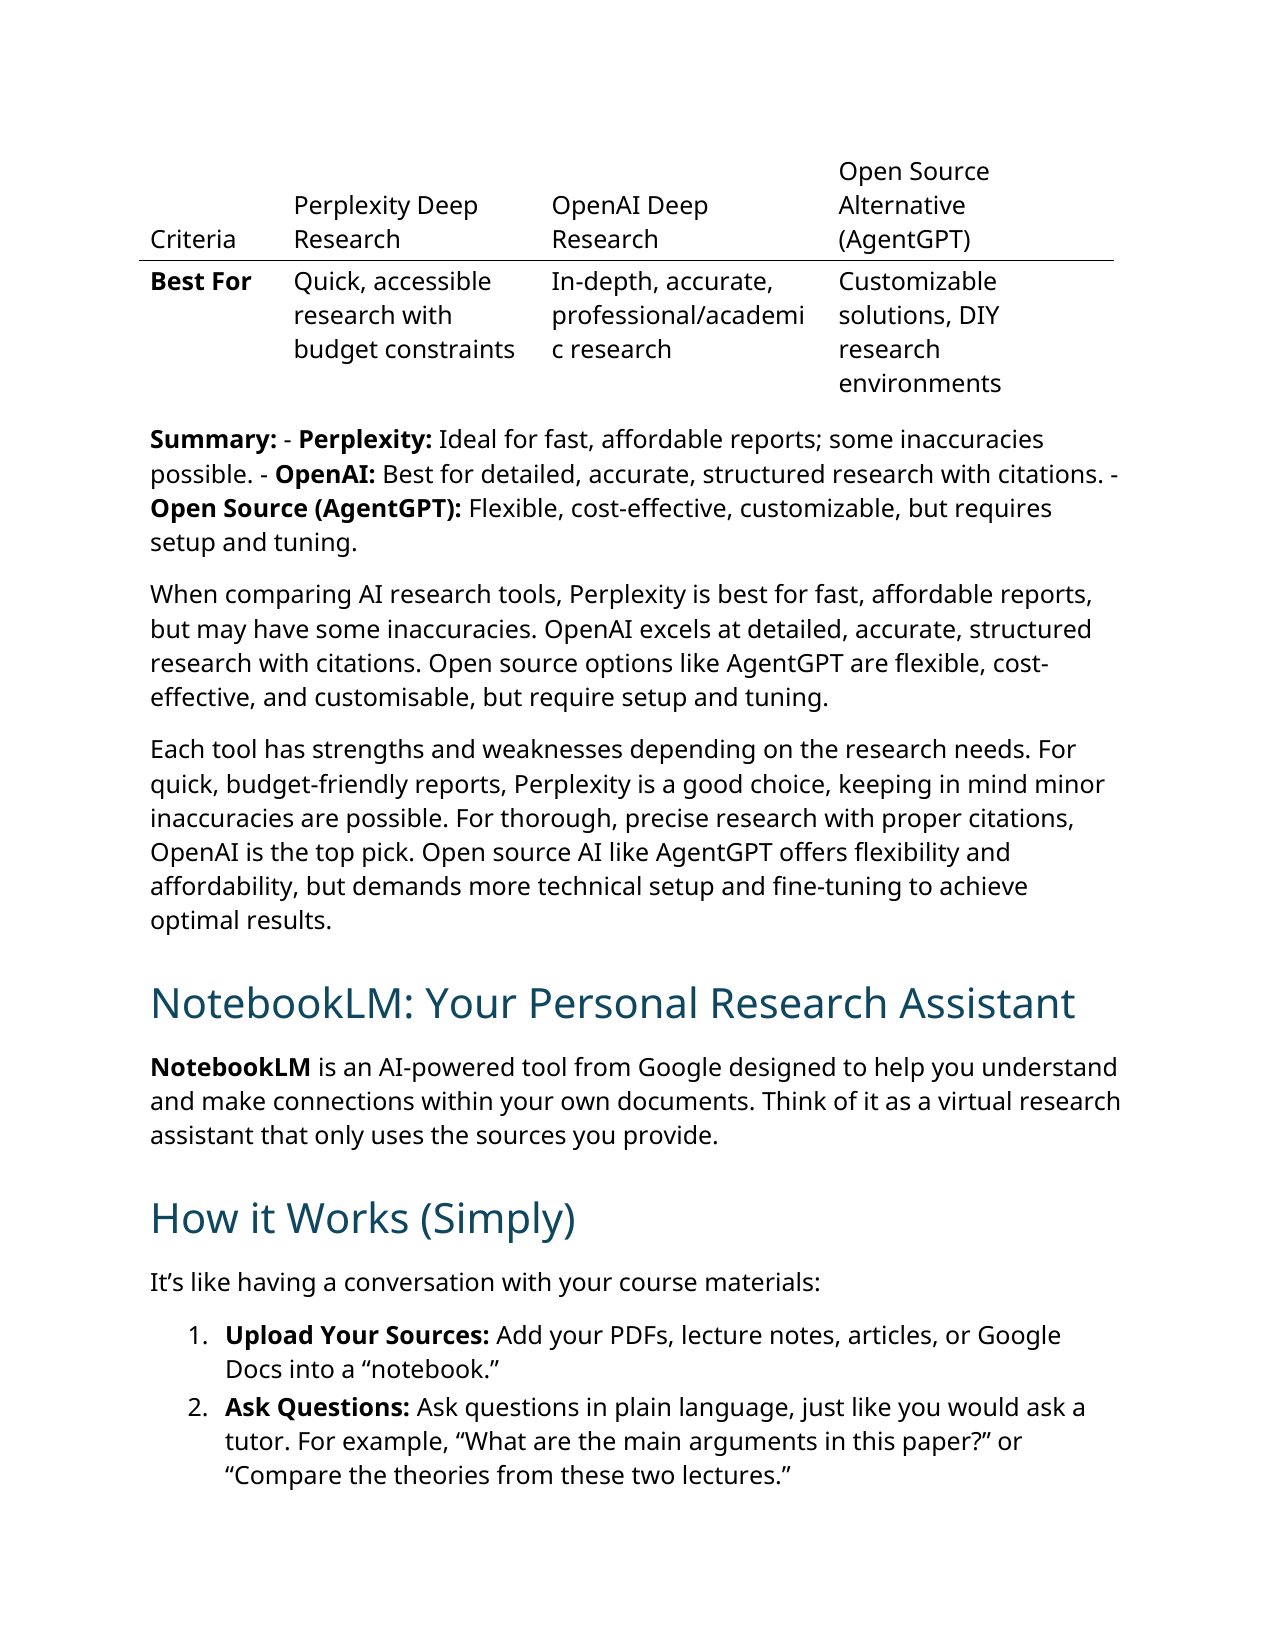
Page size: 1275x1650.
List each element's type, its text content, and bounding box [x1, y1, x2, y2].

text When comparing AI research tools, Perplexity is best for fast, affordable reports, but may have some inaccuracies. OpenAI excels at detailed, accurate, structured research with citations. Open source options like AgentGPT are flexible, cost-effective, and customisable, but require setup and tuning. [150, 577, 1125, 713]
list Upload Your Sources: Add your PDFs, lecture notes, articles, or Google Docs into a “notebook.” [187, 1318, 1125, 1386]
text Summary: - Perplexity: Ideal for fast, affordable reports; some inaccuracies possible. - OpenAI: Best for detailed, accurate, structured research with citations. - Open Source (AgentGPT): Flexible, cost-effective, customizable, but requires setup and tuning. [150, 422, 1125, 558]
table_header Open Source Alternative (AgentGPT) [827, 150, 1114, 260]
text Each tool has strengths and weaknesses depending on the research needs. For quick, budget-friendly reports, Perplexity is a good choice, keeping in mind minor inaccuracies are possible. For thorough, precise research with proper citations, OpenAI is the top pick. Open source AI like AgentGPT offers flexibility and affordability, but demands more technical setup and fine-tuning to achieve optimal results. [150, 732, 1125, 937]
table_header Criteria [139, 150, 282, 260]
table_header Perplexity Deep Research [282, 150, 540, 260]
text It’s like having a conversation with your course materials: [150, 1265, 1125, 1299]
text NotebookLM is an AI-powered tool from Google designed to help you understand and make connections within your own documents. Think of it as a virtual research assistant that only uses the sources you provide. [150, 1049, 1125, 1152]
subtitle NotebookLM: Your Personal Research Assistant [150, 974, 1125, 1031]
table_cell Best For [139, 261, 282, 403]
table_cell Customizable solutions, DIY research environments [827, 261, 1114, 403]
table_header OpenAI Deep Research [540, 150, 827, 260]
list Ask Questions: Ask questions in plain language, just like you would ask a tutor. For example, “What are the main arguments in this paper?” or “Compare the theories from these two lectures.” [187, 1389, 1125, 1492]
subtitle How it Works (Simply) [150, 1189, 1125, 1246]
table_cell In-depth, accurate, professional/academic research [540, 261, 827, 403]
table_cell Quick, accessible research with budget constraints [282, 261, 540, 403]
